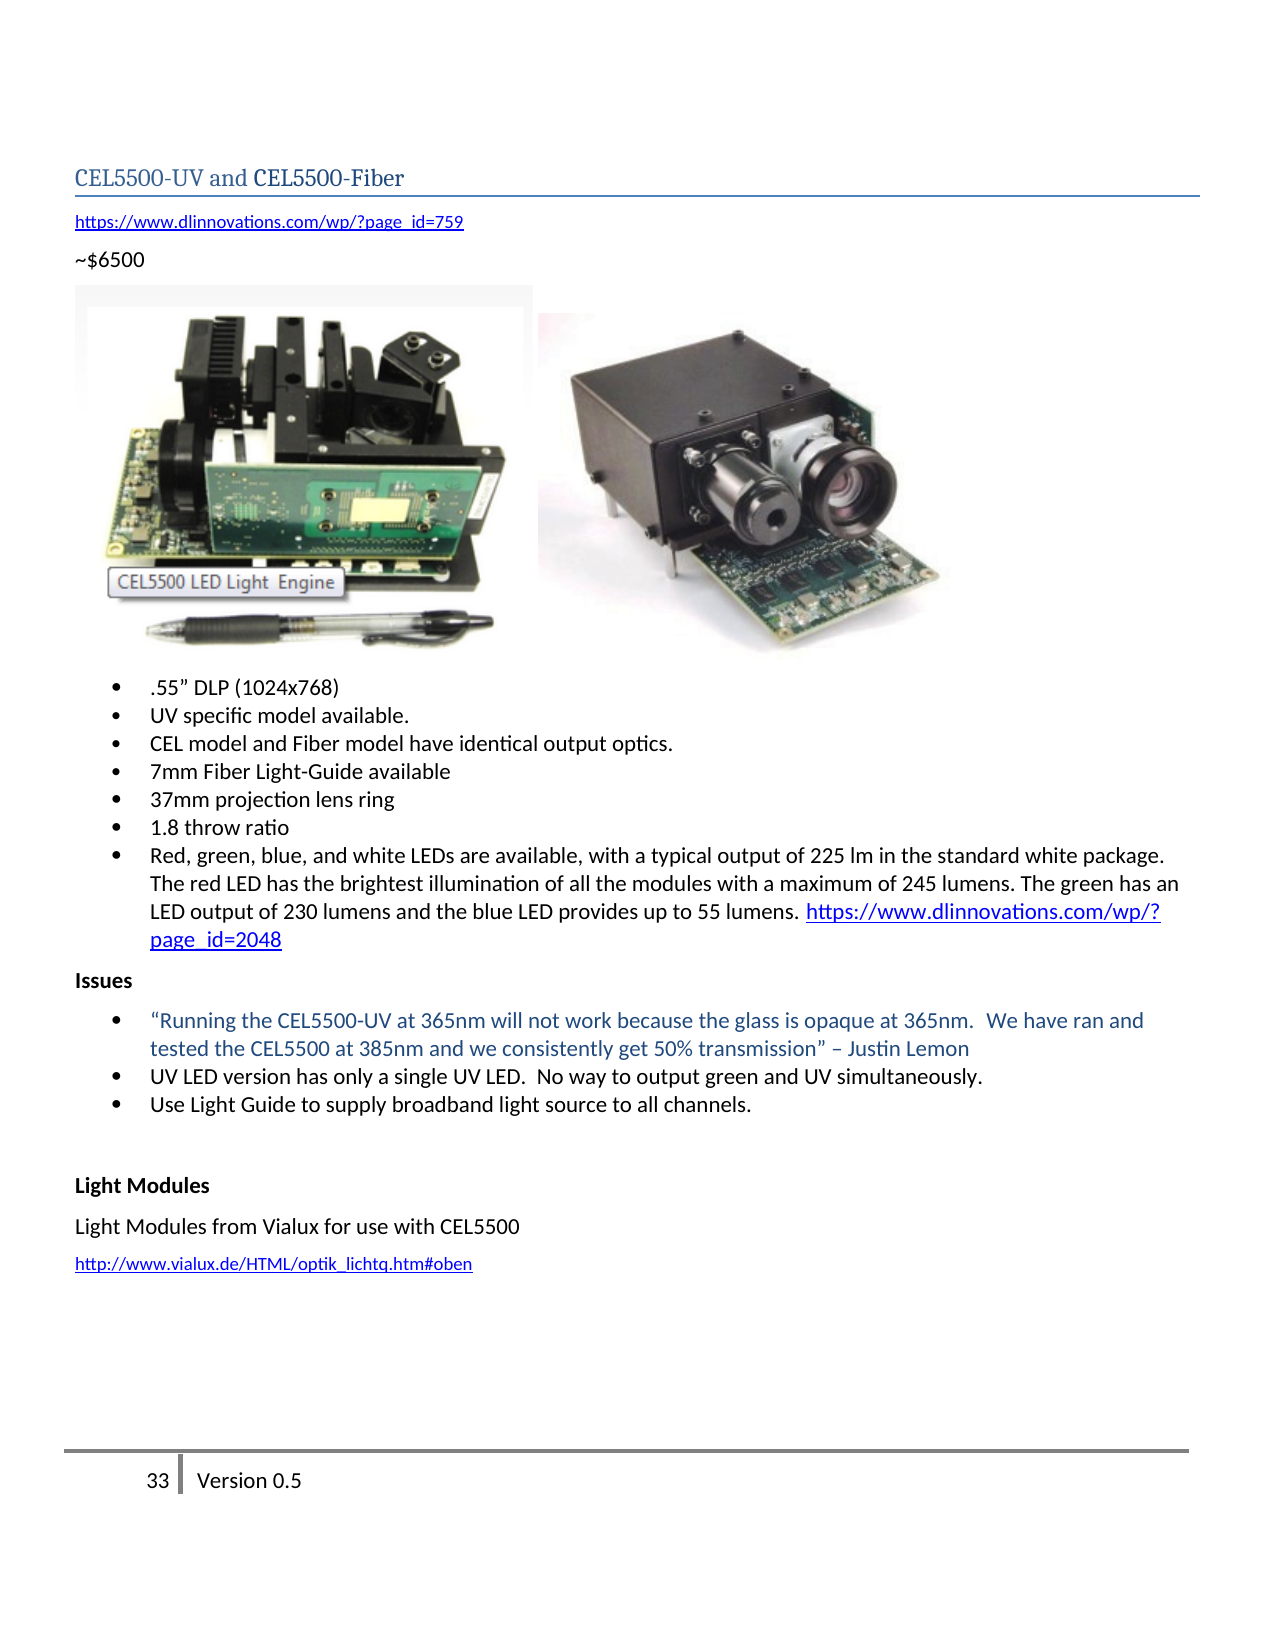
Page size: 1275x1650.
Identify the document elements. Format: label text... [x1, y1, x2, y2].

list Use Light Guide to supply broadband light source to all channels. [112, 1091, 1200, 1118]
list “Running the CEL5500-UV at 365nm will not work because the glass is opaque at 365nm. We have ran and tested the CEL5500 at 385nm and we consistently get 50% transmission” – Justin Lemon [112, 1006, 1200, 1062]
text Issues [75, 966, 1200, 994]
list .55” DLP (1024x768) [112, 673, 1200, 701]
text http://www.vialux.de/HTML/optik_lichtq.htm#oben [75, 1253, 1200, 1276]
list UV specific model available. [112, 701, 1200, 729]
list 7mm Fiber Light-Guide available [112, 757, 1200, 785]
picture [75, 285, 533, 661]
list 37mm projection lens ring [112, 785, 1200, 813]
subtitle CEL5500-UV and CEL5500-Fiber [75, 164, 1200, 195]
text https://www.dlinnovations.com/wp/?page_id=759 [75, 210, 1200, 233]
text Light Modules [75, 1172, 1200, 1199]
text ~$6500 [75, 245, 1200, 273]
list 1.8 throw ratio [112, 813, 1200, 841]
list UV LED version has only a single UV LED. No way to output green and UV simultaneously. [112, 1062, 1200, 1091]
list Red, green, blue, and white LEDs are available, with a typical output of 225 lm in the standard white package. The red LED has the brightest illumination of all the modules with a maximum of 245 lumens. The green has an LED output of 230 lumens and the blue LED provides up to 55 lumens. https://www.dlinnovations.com/wp/?page_id=2048 [112, 841, 1200, 953]
picture [538, 313, 967, 661]
list CEL model and Fiber model have identical output optics. [112, 729, 1200, 757]
text Light Modules from Vialux for use with CEL5500 [75, 1212, 1200, 1240]
